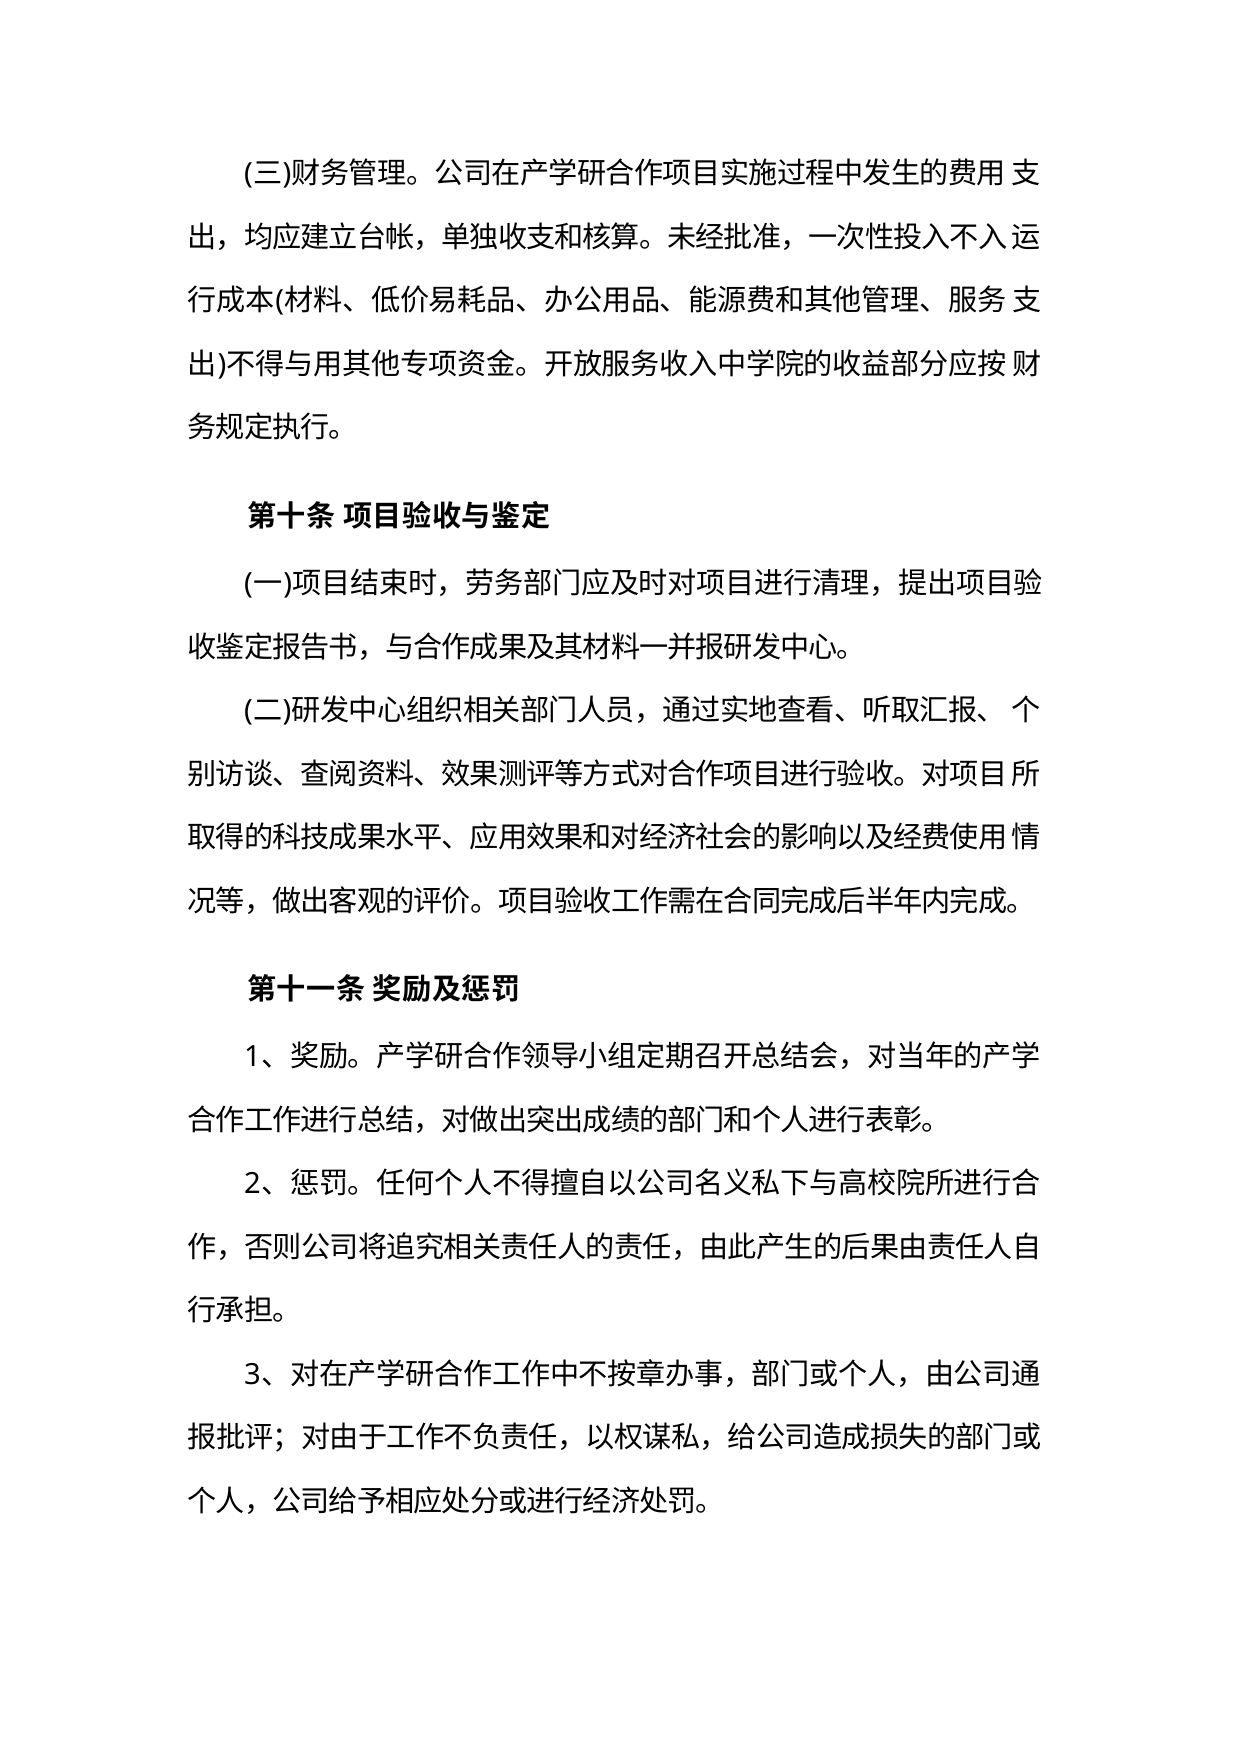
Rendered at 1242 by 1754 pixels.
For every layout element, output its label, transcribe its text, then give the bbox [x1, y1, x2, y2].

text (三)财务管理。公司在产学研合作项目实施过程中发生的费用 支出，均应建立台帐，单独收支和核算。未经批准，一次性投入不入 运行成本(材料、低价易耗品、办公用品、能源费和其他管理、服务 支出)不得与用其他专项资金。开放服务收入中学院的收益部分应按 财务规定执行。 [187, 150, 1043, 446]
text 第十一条 奖励及惩罚 [187, 966, 1054, 1008]
text 1、奖励。产学研合作领导小组定期召开总结会，对当年的产学 合作工作进行总结，对做出突出成绩的部门和个人进行表彰。 [187, 1033, 1043, 1139]
text 第十条 项目验收与鉴定 [187, 492, 1054, 535]
text (二)研发中心组织相关部门人员，通过实地查看、听取汇报、 个别访谈、查阅资料、效果测评等方式对合作项目进行验收。对项目 所取得的科技成果水平、应用效果和对经济社会的影响以及经费使用 情况等，做出客观的评价。项目验收工作需在合同完成后半年内完成。 [187, 687, 1043, 919]
text (一)项目结束时，劳务部门应及时对项目进行清理，提出项目验 收鉴定报告书，与合作成果及其材料一并报研发中心。 [187, 560, 1043, 666]
text 2、惩罚。任何个人不得擅自以公司名义私下与高校院所进行合 作，否则公司将追究相关责任人的责任，由此产生的后果由责任人自 行承担。 [187, 1160, 1043, 1329]
text 3、对在产学研合作工作中不按章办事，部门或个人，由公司通 报批评；对由于工作不负责任，以权谋私，给公司造成损失的部门或 个人，公司给予相应处分或进行经济处罚。 [187, 1350, 1043, 1519]
